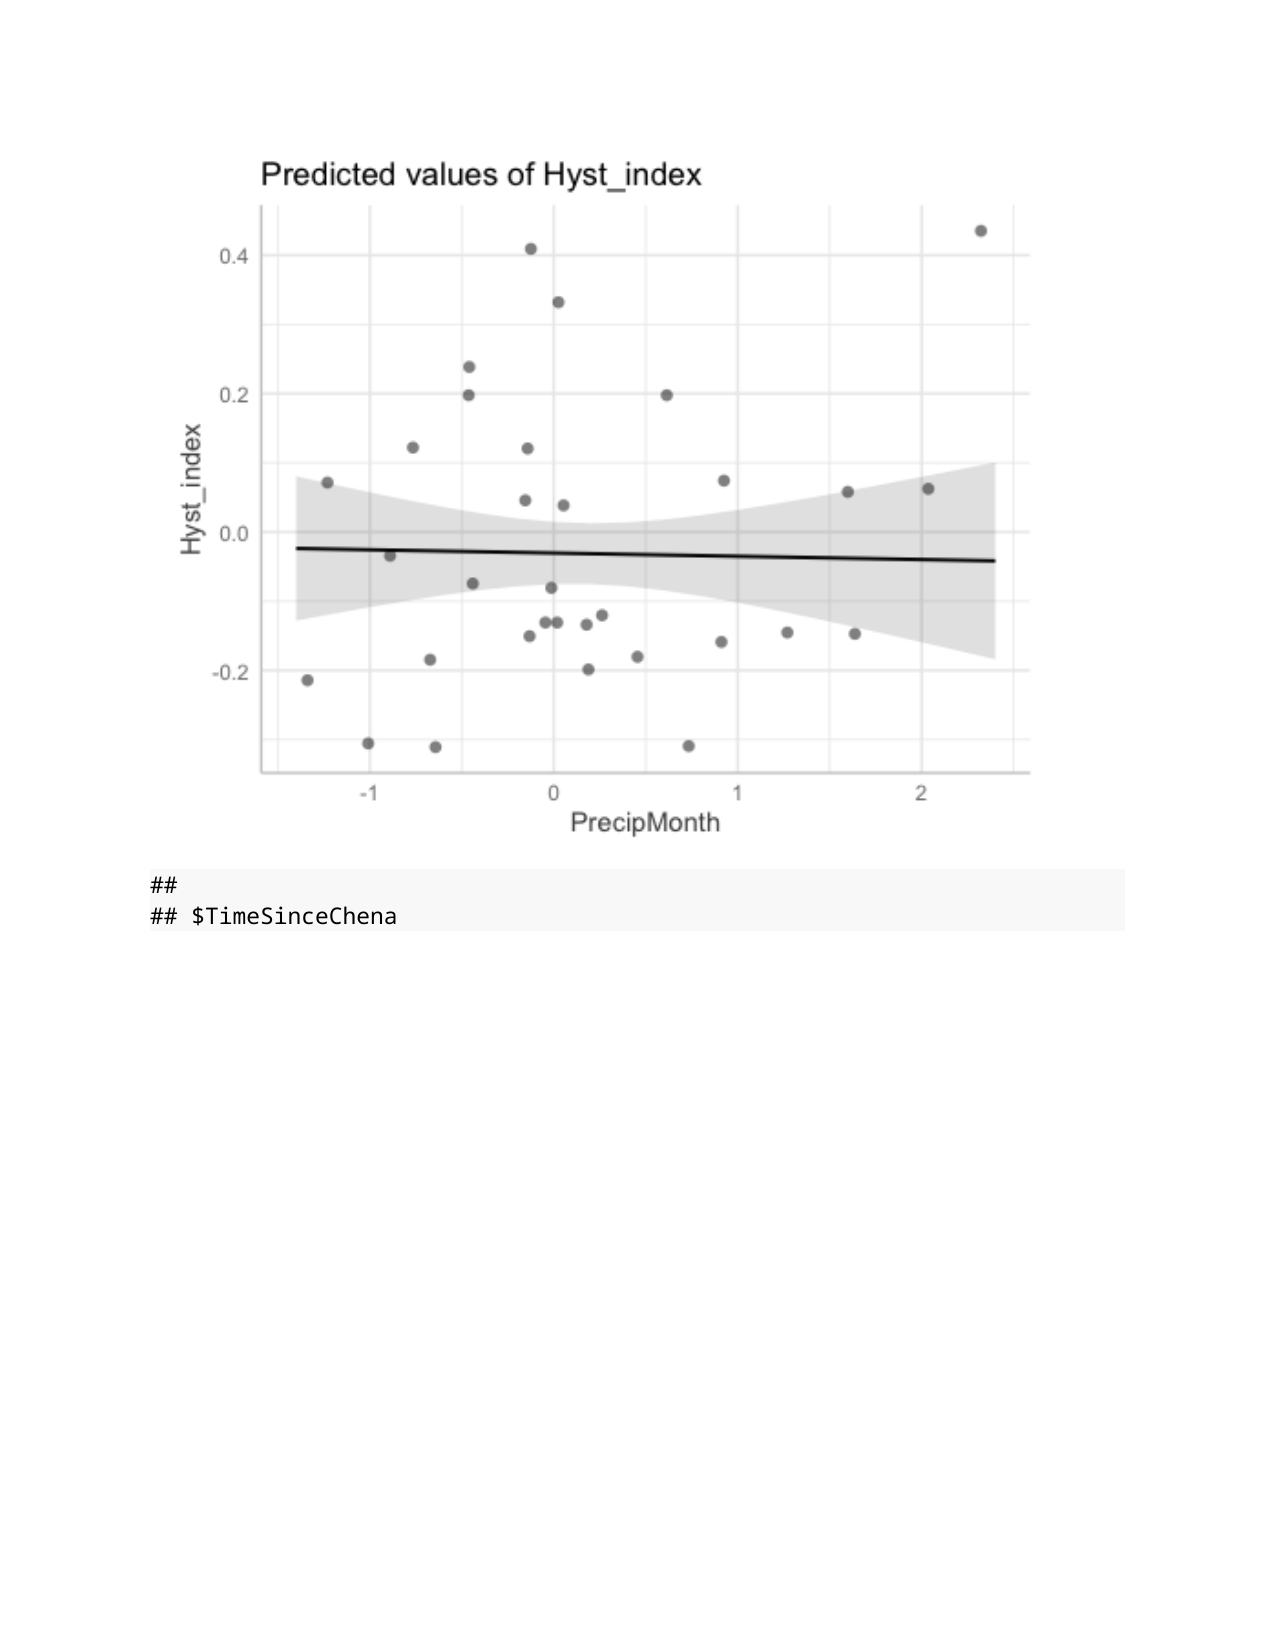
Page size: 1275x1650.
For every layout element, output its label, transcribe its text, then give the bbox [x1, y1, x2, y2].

picture [168, 150, 1044, 850]
text ## ## $TimeSinceChena [150, 869, 1125, 931]
